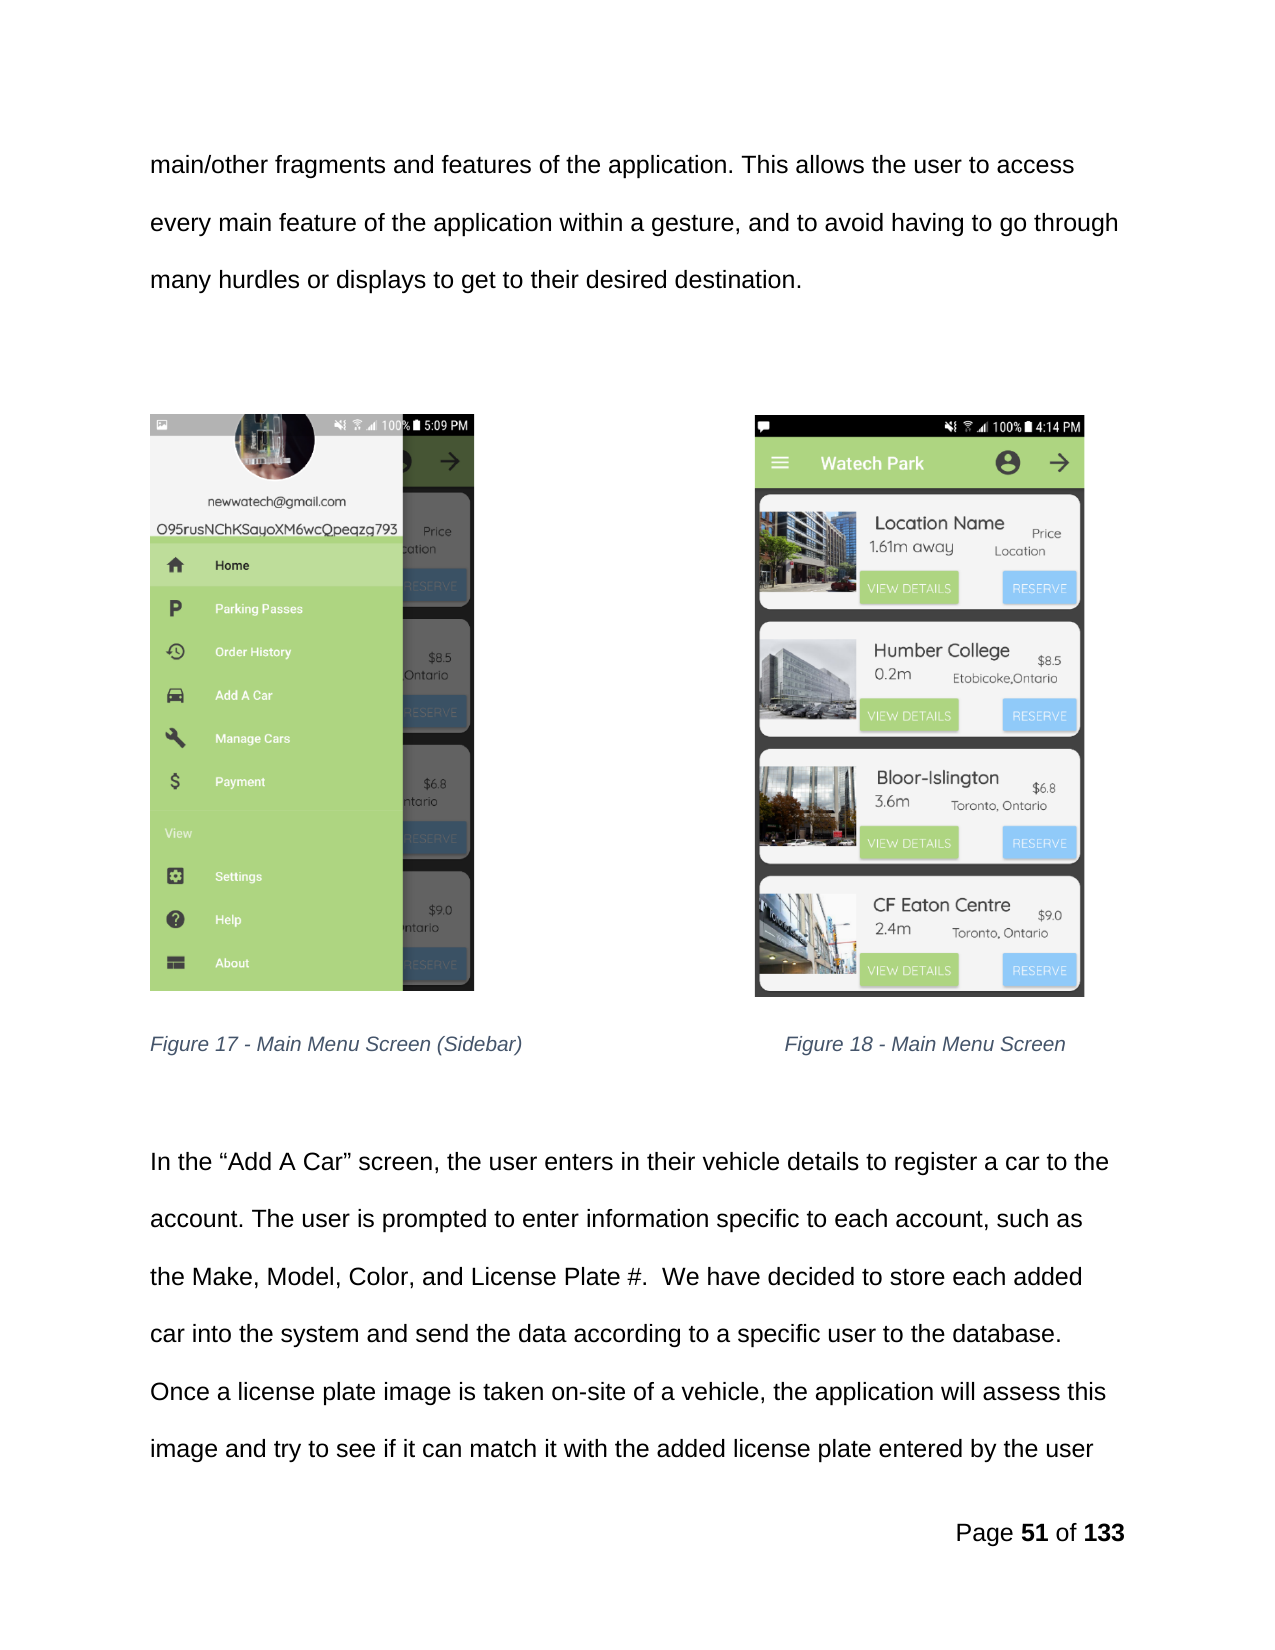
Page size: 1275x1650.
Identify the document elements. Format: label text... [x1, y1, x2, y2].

text Figure 17 - Main Menu Screen (Sidebar) Figure 18 - Main Menu Screen [150, 1032, 1125, 1056]
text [150, 150, 1125, 294]
picture [150, 414, 475, 991]
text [150, 1147, 1125, 1463]
picture [754, 415, 1085, 997]
